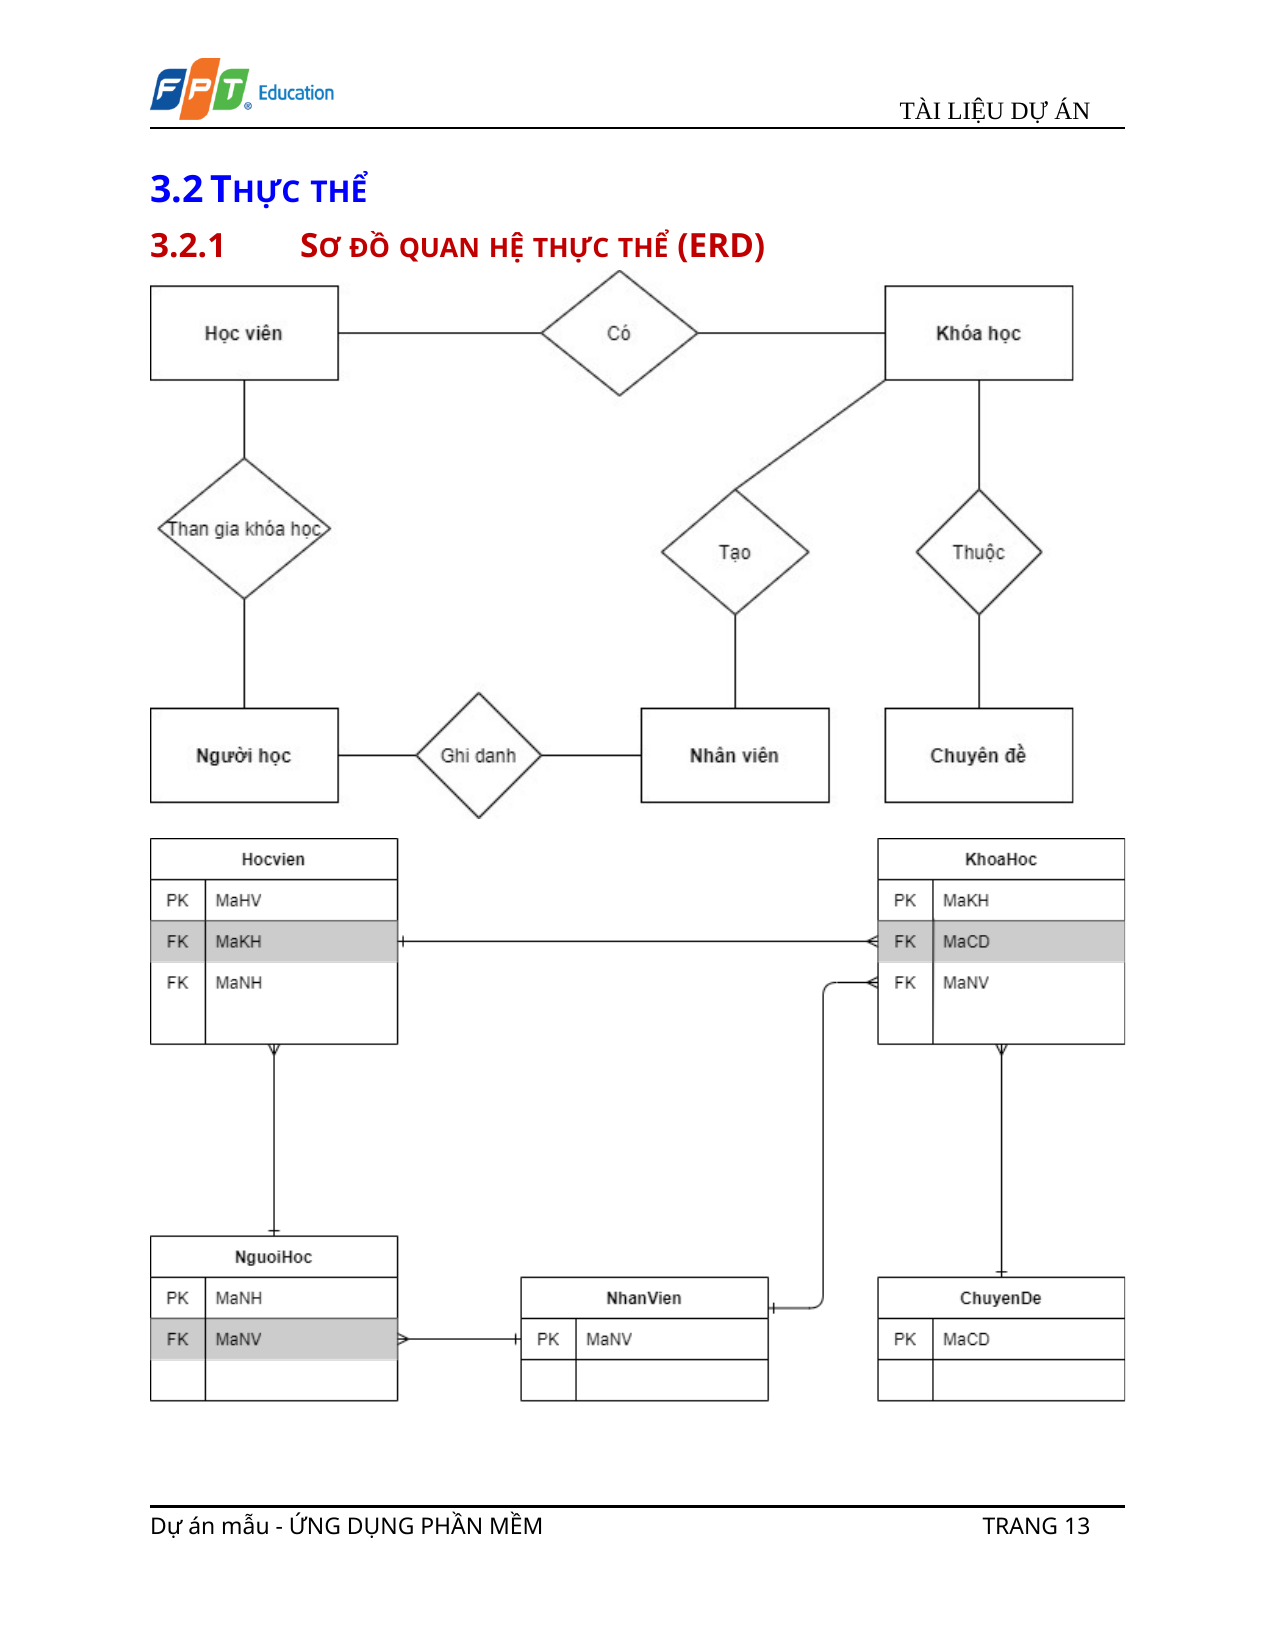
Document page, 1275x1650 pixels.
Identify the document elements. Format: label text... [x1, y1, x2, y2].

subtitle Sơ đồ quan hệ thực thể (ERD) [150, 221, 1125, 267]
picture [150, 838, 1125, 1403]
subtitle Thực thể [150, 162, 1125, 213]
picture [150, 58, 336, 120]
picture [150, 270, 1074, 819]
